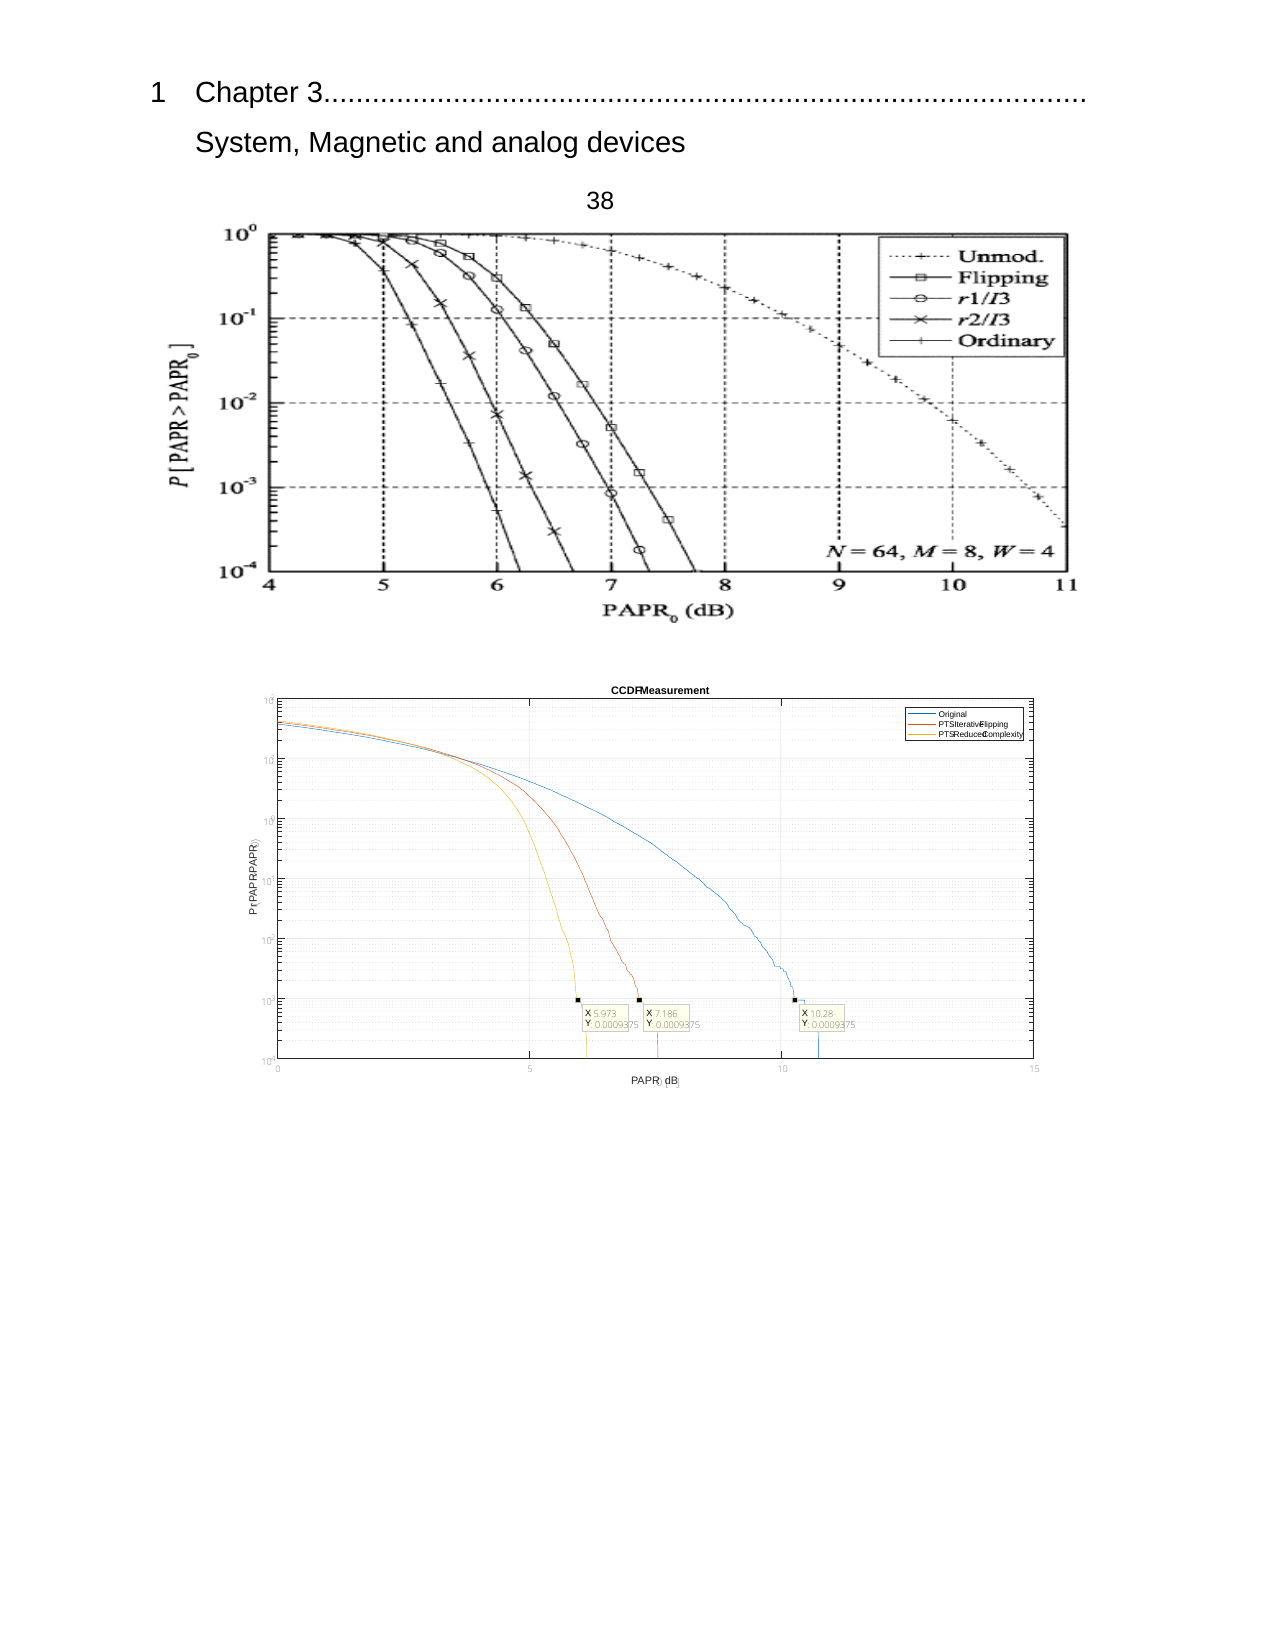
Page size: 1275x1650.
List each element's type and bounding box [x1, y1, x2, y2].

picture [150, 214, 1125, 634]
